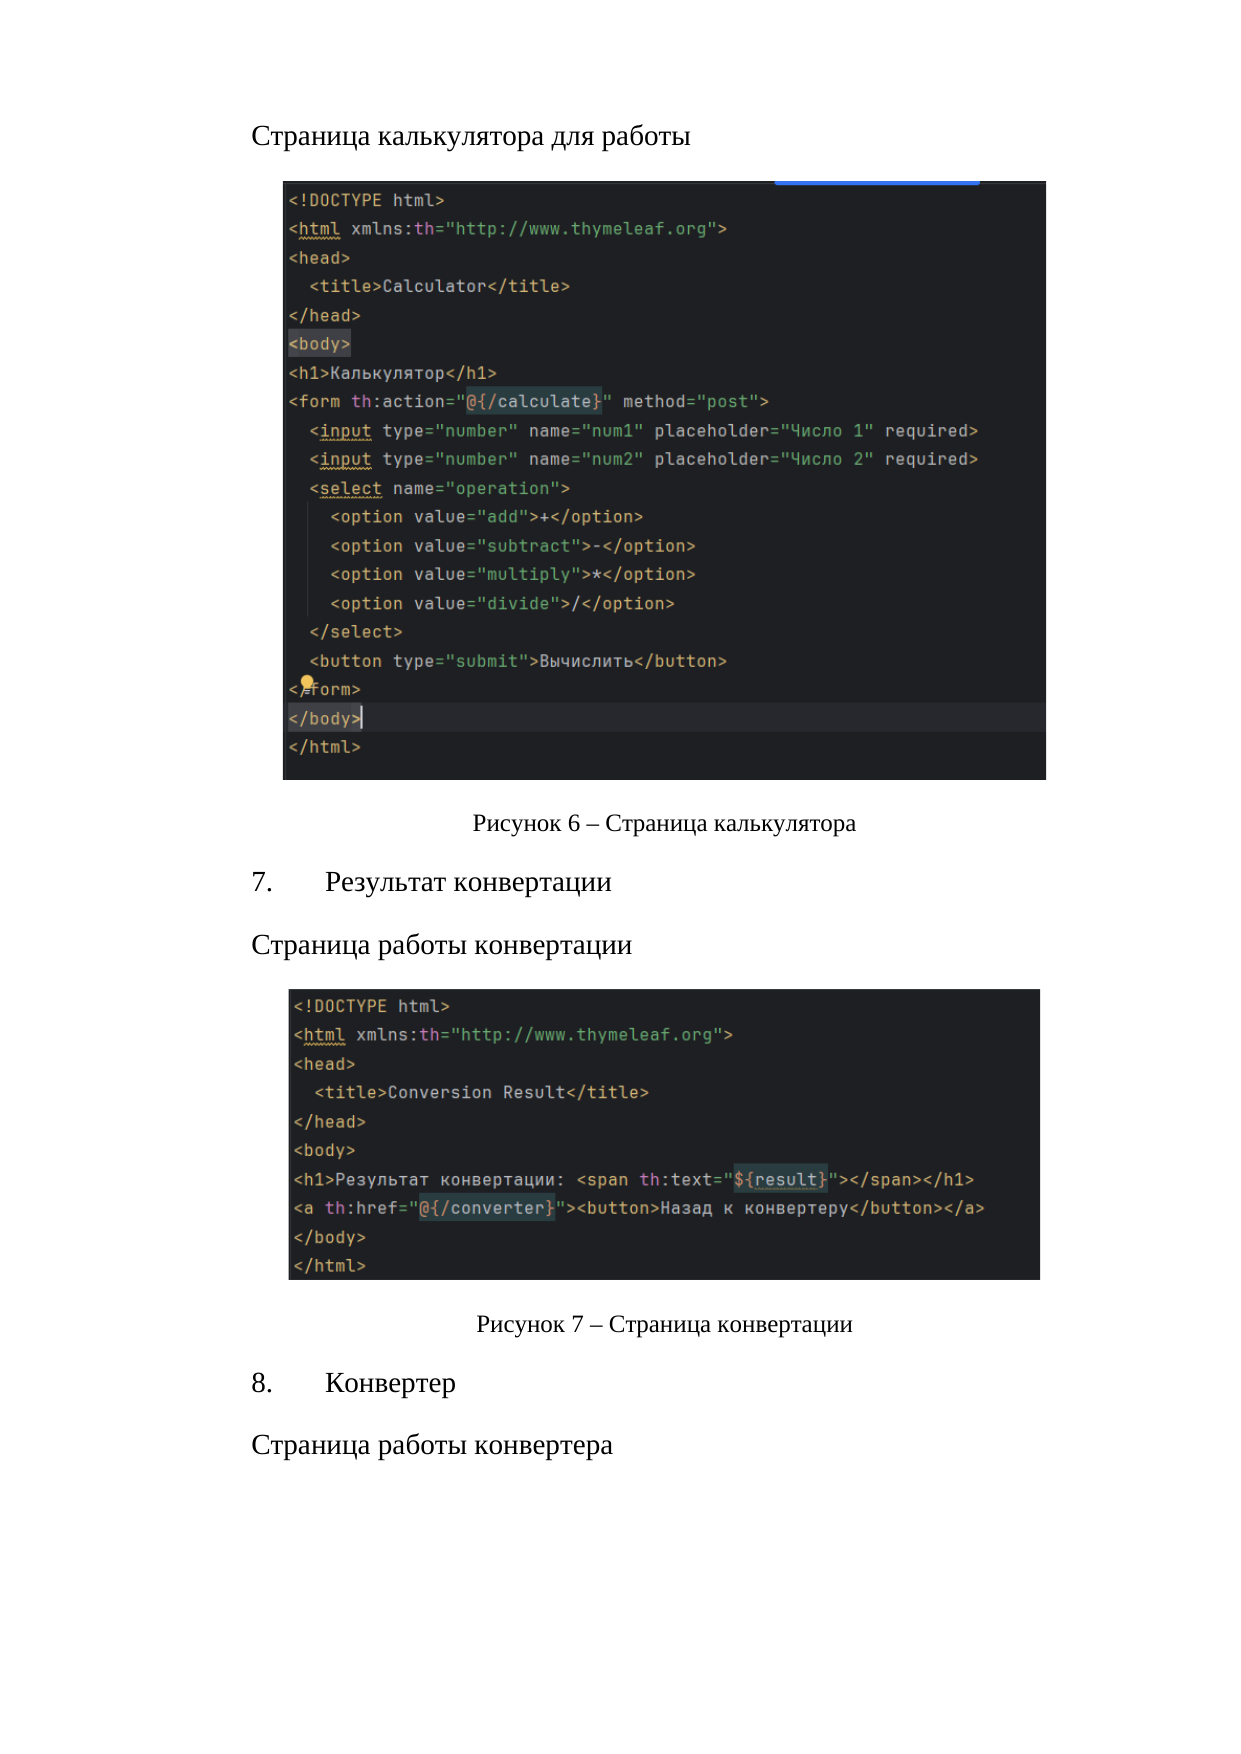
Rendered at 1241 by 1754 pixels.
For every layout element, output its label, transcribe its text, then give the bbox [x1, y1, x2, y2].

text Страница работы конвертера [177, 1427, 1152, 1461]
text Страница калькулятора для работы [177, 118, 1152, 152]
picture [282, 181, 1047, 780]
list Результат конвертации [177, 864, 1152, 898]
text Рисунок 7 – Страница конвертации [177, 1309, 1152, 1338]
text Рисунок 6 – Страница калькулятора [177, 808, 1152, 837]
text Страница работы конвертации [177, 927, 1152, 961]
list Конвертер [177, 1365, 1152, 1398]
picture [288, 989, 1041, 1280]
